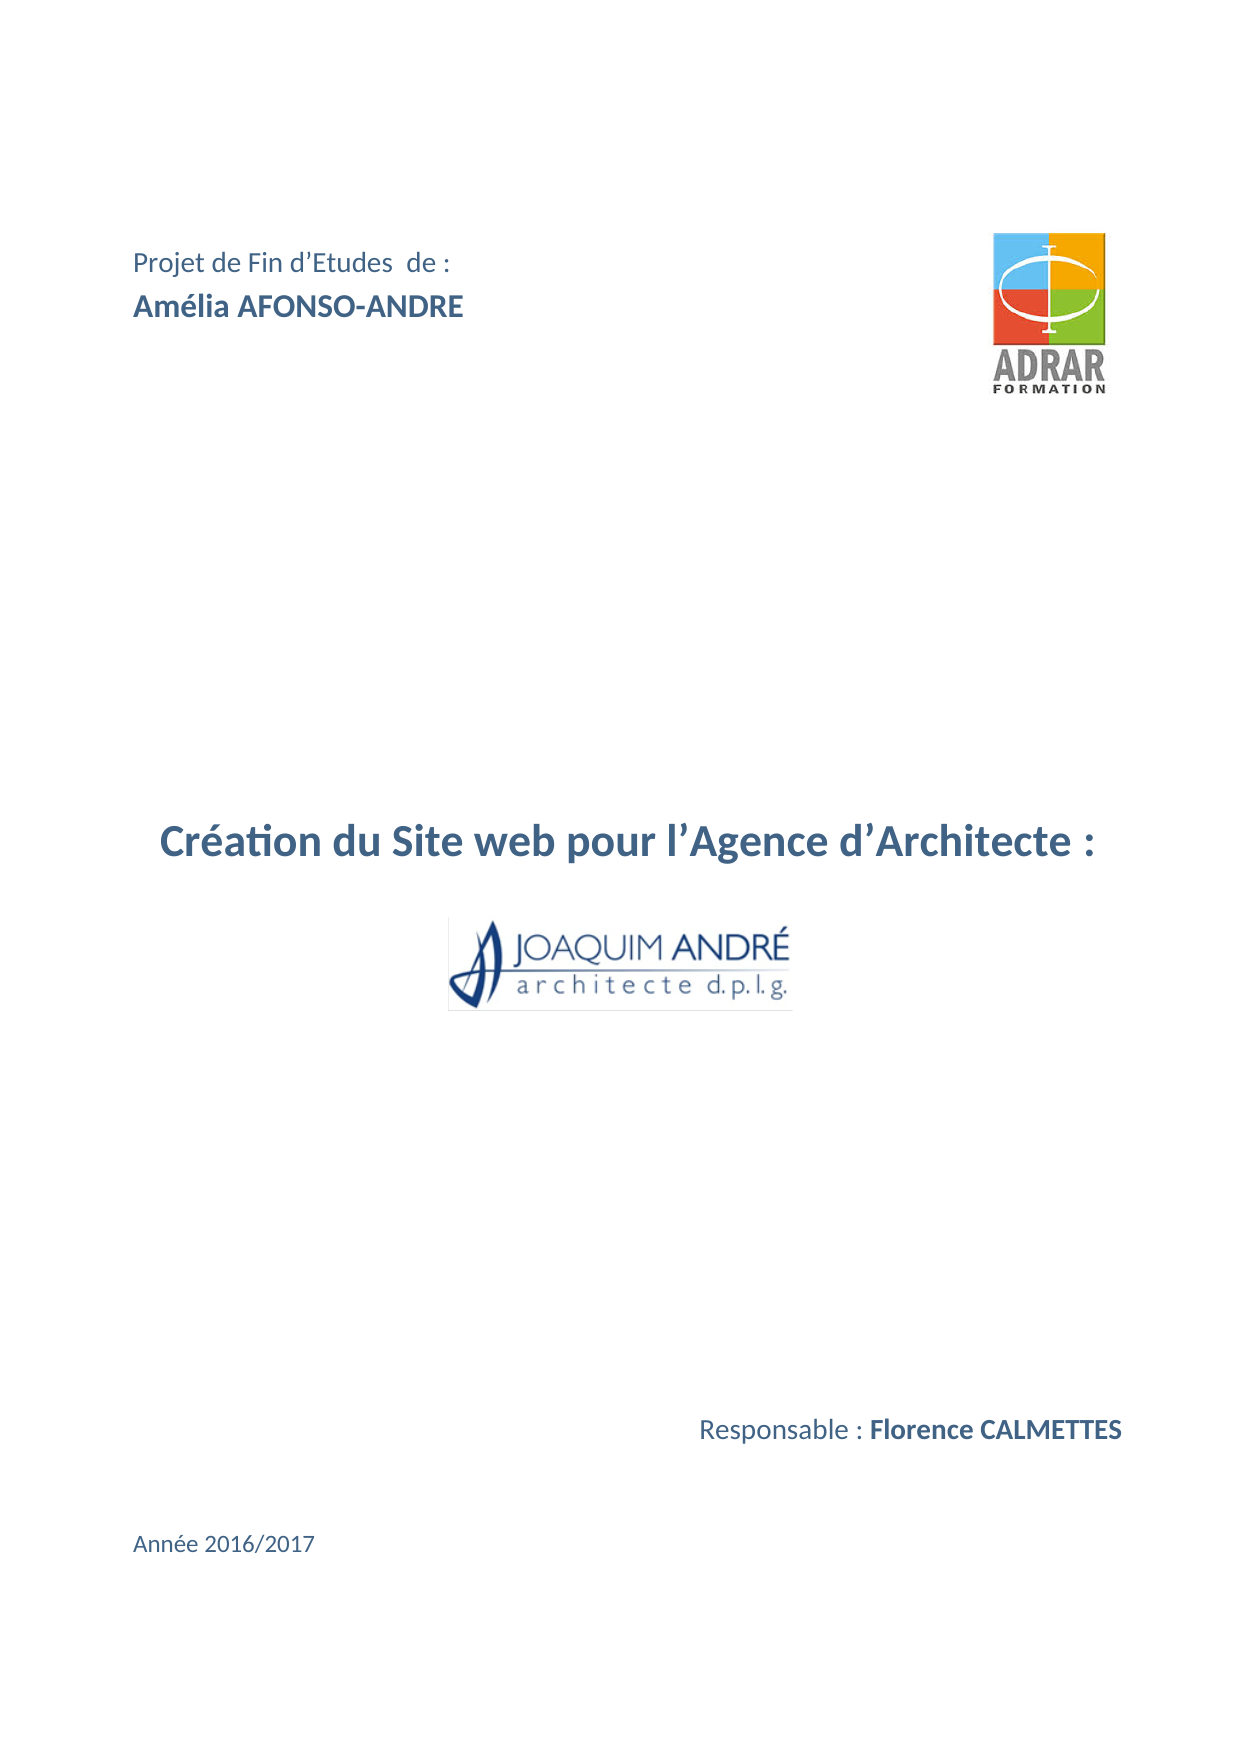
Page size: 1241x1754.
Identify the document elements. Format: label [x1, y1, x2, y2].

picture [980, 225, 1118, 401]
picture [447, 917, 793, 1012]
